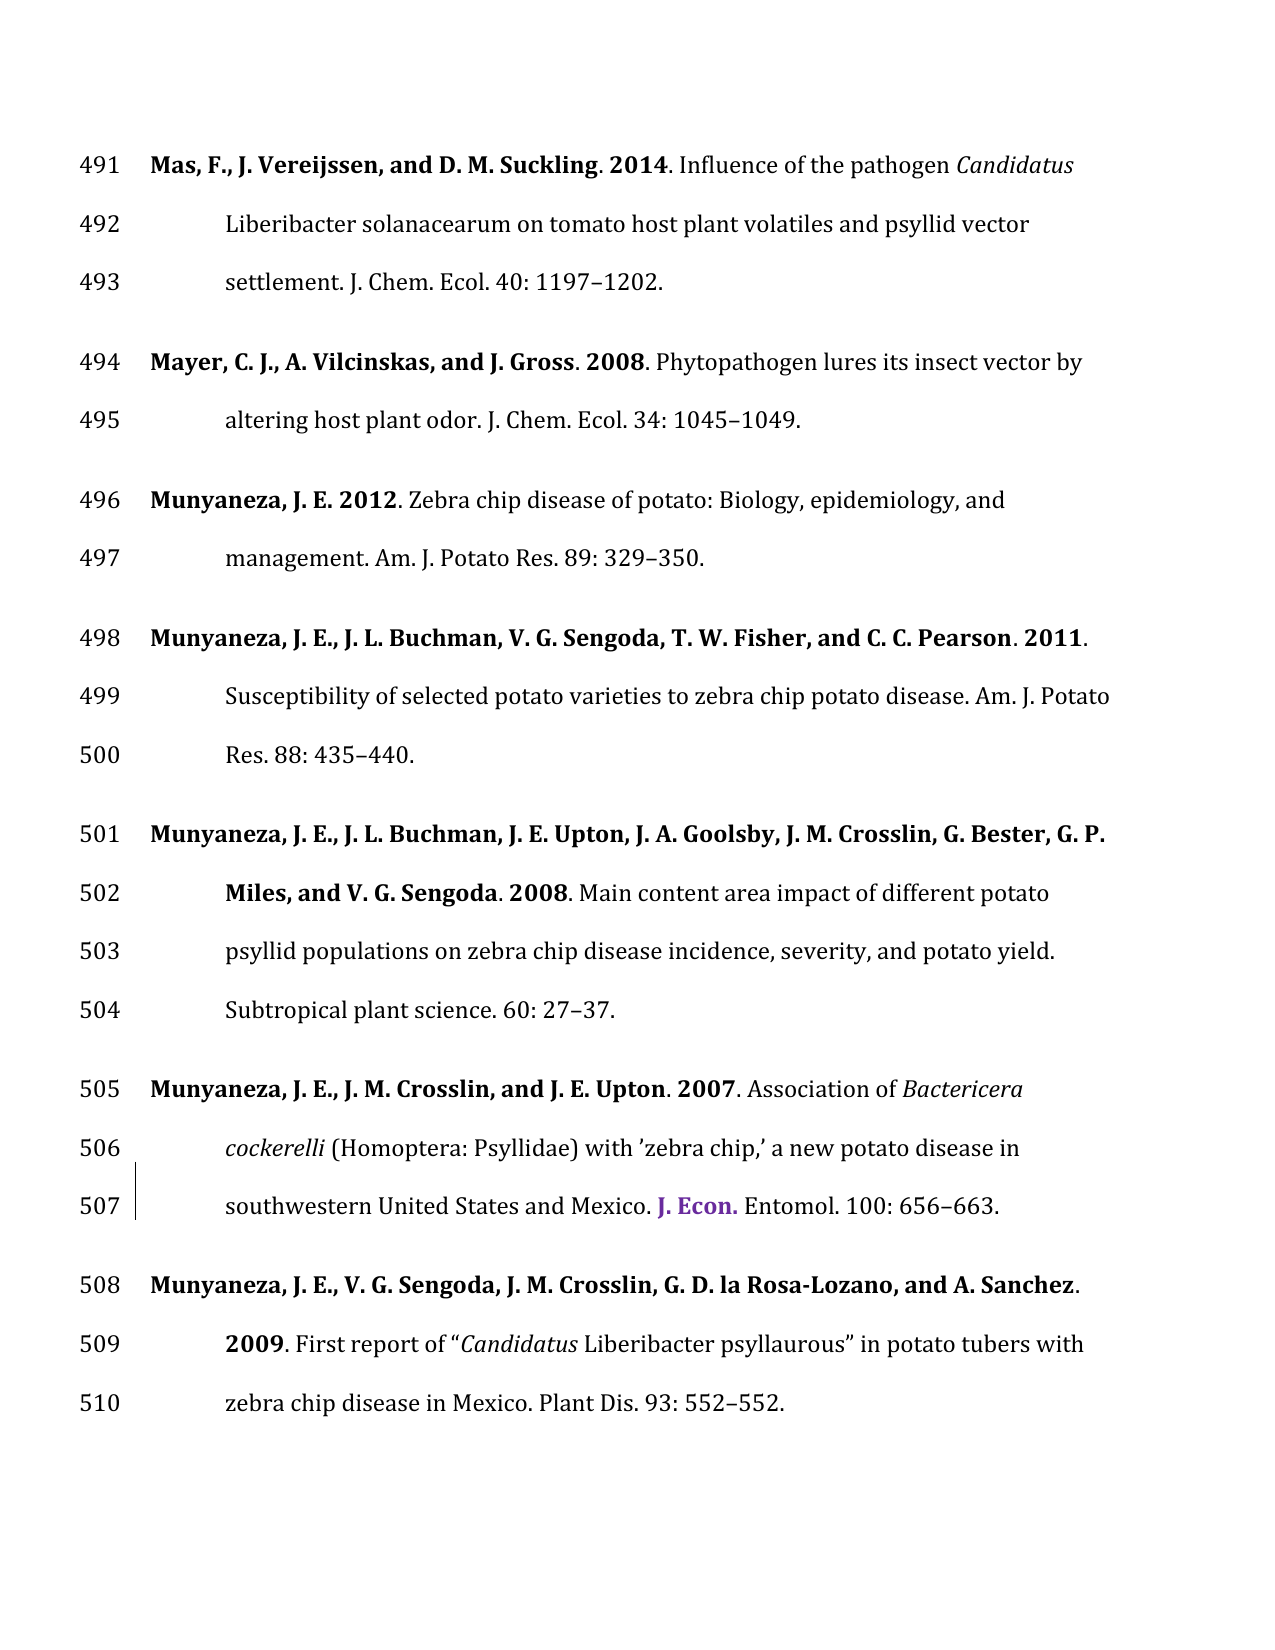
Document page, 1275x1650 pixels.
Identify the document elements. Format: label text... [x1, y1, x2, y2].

text Munyaneza, J. E., J. L. Buchman, J. E. Upton, J. A. Goolsby, J. M. Crosslin, G. Bester, G. P. Miles, and V. G. Sengoda. 2008. Main content area impact of different potato psyllid populations on zebra chip disease incidence, severity, and potato yield. Subtropical plant science. 60: 27–37. [150, 819, 1125, 1024]
text Munyaneza, J. E., J. L. Buchman, V. G. Sengoda, T. W. Fisher, and C. C. Pearson. 2011. Susceptibility of selected potato varieties to zebra chip potato disease. Am. J. Potato Res. 88: 435–440. [150, 622, 1125, 769]
text Mas, F., J. Vereijssen, and D. M. Suckling. 2014. Influence of the pathogen Candidatus Liberibacter solanacearum on tomato host plant volatiles and psyllid vector settlement. J. Chem. Ecol. 40: 1197–1202. [150, 150, 1125, 296]
text Munyaneza, J. E., J. M. Crosslin, and J. E. Upton. 2007. Association of Bactericera cockerelli (Homoptera: Psyllidae) with ’zebra chip,’ a new potato disease in southwestern United States and Mexico. J. Econ. Entomol. 100: 656–663. [150, 1074, 1125, 1220]
text Munyaneza, J. E. 2012. Zebra chip disease of potato: Biology, epidemiology, and management. Am. J. Potato Res. 89: 329–350. [150, 484, 1125, 572]
text Munyaneza, J. E., V. G. Sengoda, J. M. Crosslin, G. D. la Rosa-Lozano, and A. Sanchez. 2009. First report of “Candidatus Liberibacter psyllaurous” in potato tubers with zebra chip disease in Mexico. Plant Dis. 93: 552–552. [150, 1270, 1125, 1417]
text Mayer, C. J., A. Vilcinskas, and J. Gross. 2008. Phytopathogen lures its insect vector by altering host plant odor. J. Chem. Ecol. 34: 1045–1049. [150, 346, 1125, 434]
